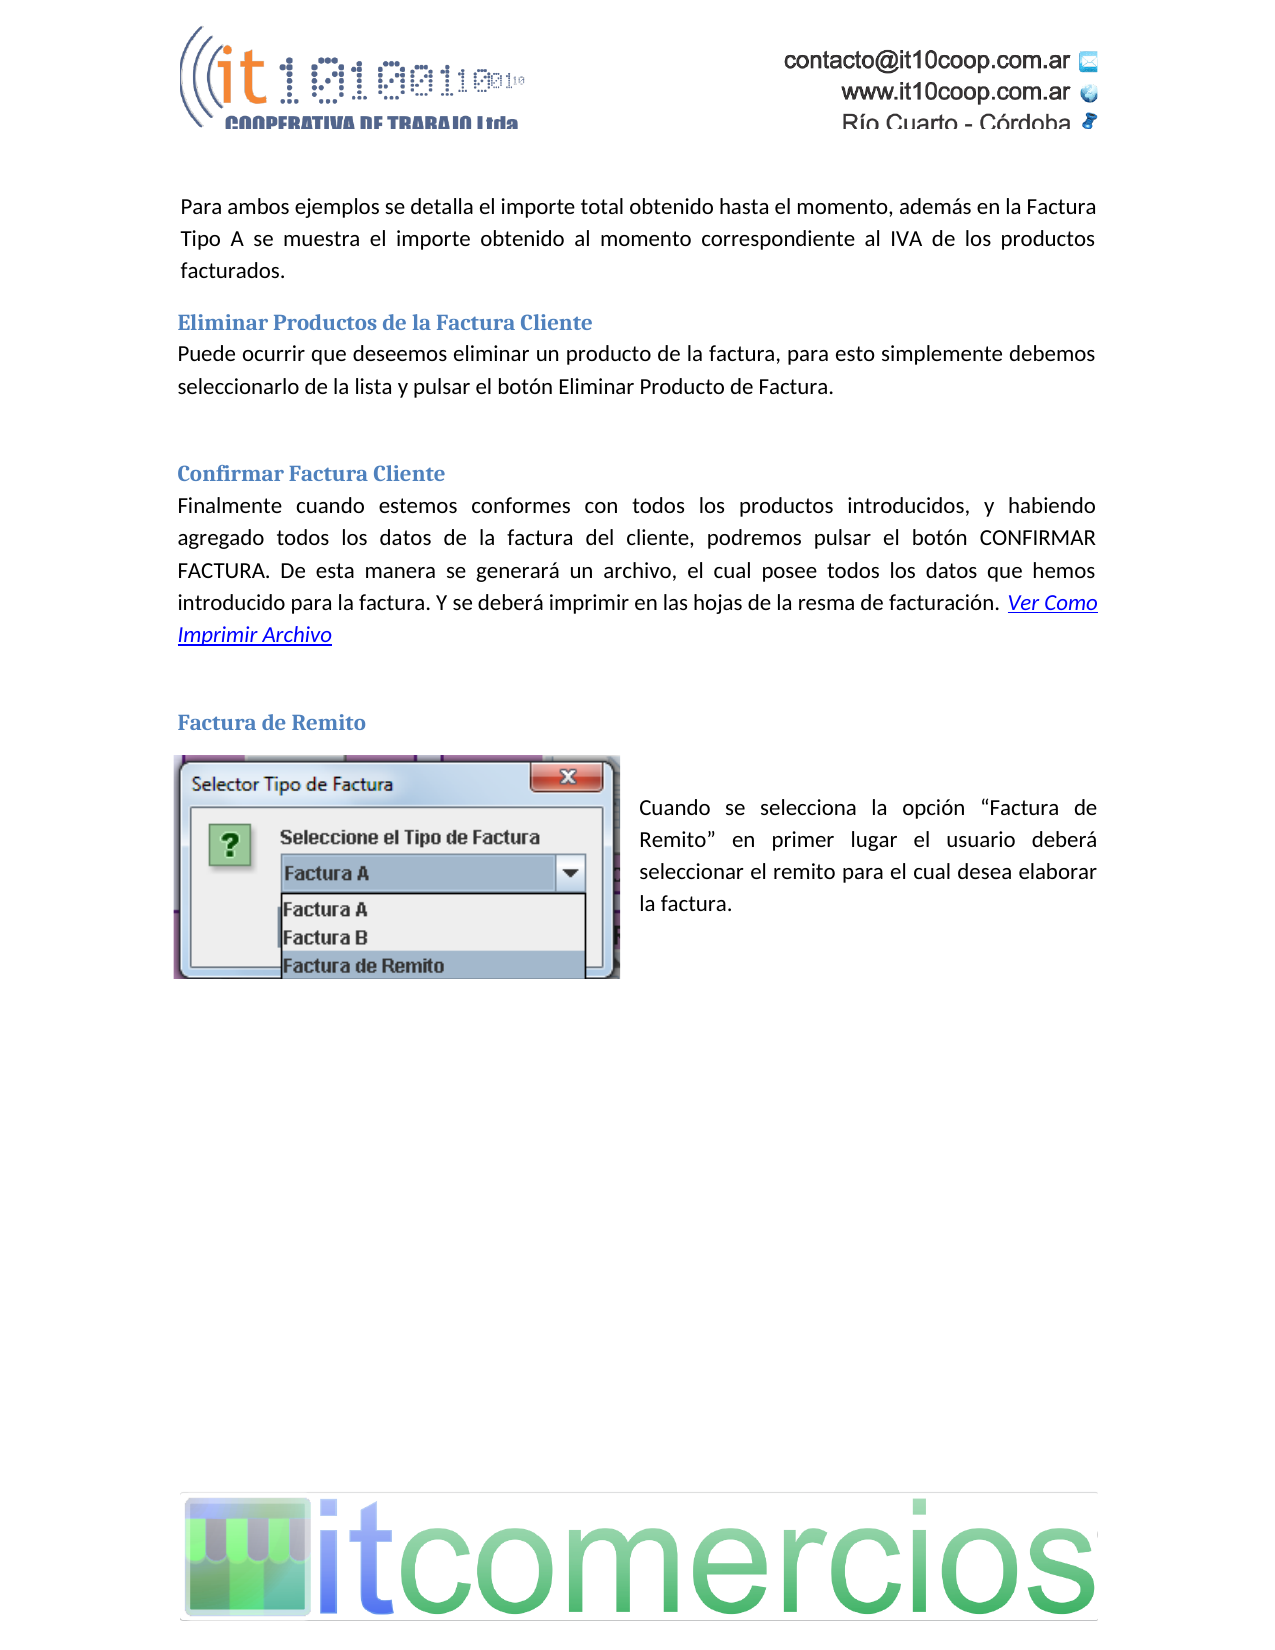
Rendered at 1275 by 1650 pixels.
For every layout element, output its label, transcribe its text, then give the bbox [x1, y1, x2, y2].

text Para ambos ejemplos se detalla el importe total obtenido hasta el momento, además en la Factura Tipo A se muestra el importe obtenido al momento correspondiente al IVA de los productos facturados. [180, 192, 1098, 284]
text Puede ocurrir que deseemos eliminar un producto de la factura, para esto simplemente debemos seleccionarlo de la lista y pulsar el botón Eliminar Producto de Factura. [177, 339, 1098, 400]
picture [178, 25, 1096, 129]
text Cuando se selecciona la opción “Factura de Remito” en primer lugar el usuario deberá seleccionar el remito para el cual desea elaborar la factura. [621, 793, 1098, 917]
subtitle Factura de Remito [177, 709, 1098, 736]
subtitle Eliminar Productos de la Factura Cliente [177, 309, 1098, 336]
picture [173, 755, 621, 979]
text Finalmente cuando estemos conformes con todos los productos introducidos, y habiendo agregado todos los datos de la factura del cliente, podremos pulsar el botón CONFIRMAR FACTURA. De esta manera se generará un archivo, el cual posee todos los datos que hemos introducido para la factura. Y se deberá imprimir en las hojas de la resma de facturación. Ver Como Imprimir Archivo [177, 491, 1098, 648]
picture [178, 1487, 1096, 1622]
subtitle Confirmar Factura Cliente [177, 461, 1098, 487]
